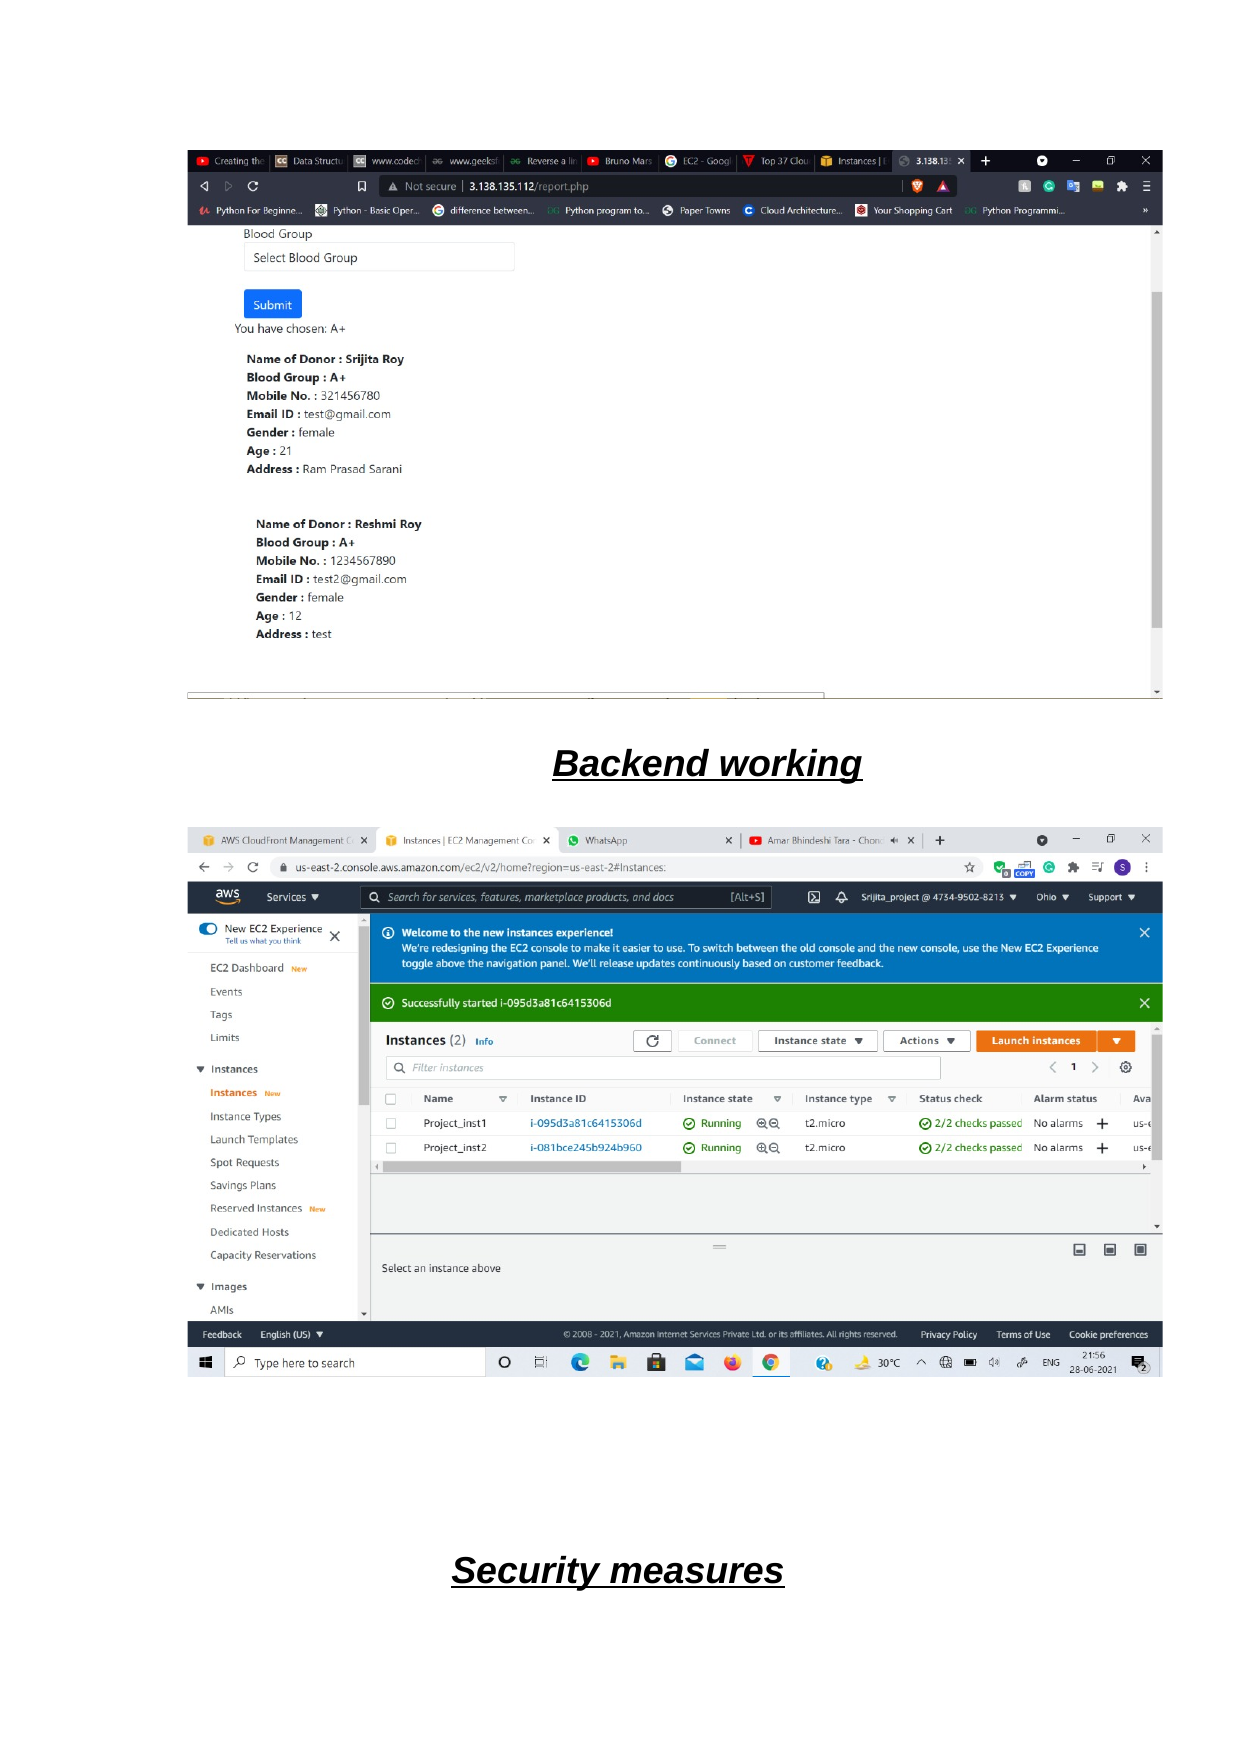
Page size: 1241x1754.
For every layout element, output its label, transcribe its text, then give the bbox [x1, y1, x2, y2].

picture [187, 150, 1163, 699]
text Backend working [187, 742, 1053, 785]
picture [187, 827, 1163, 1377]
text Security measures [187, 1549, 1053, 1592]
